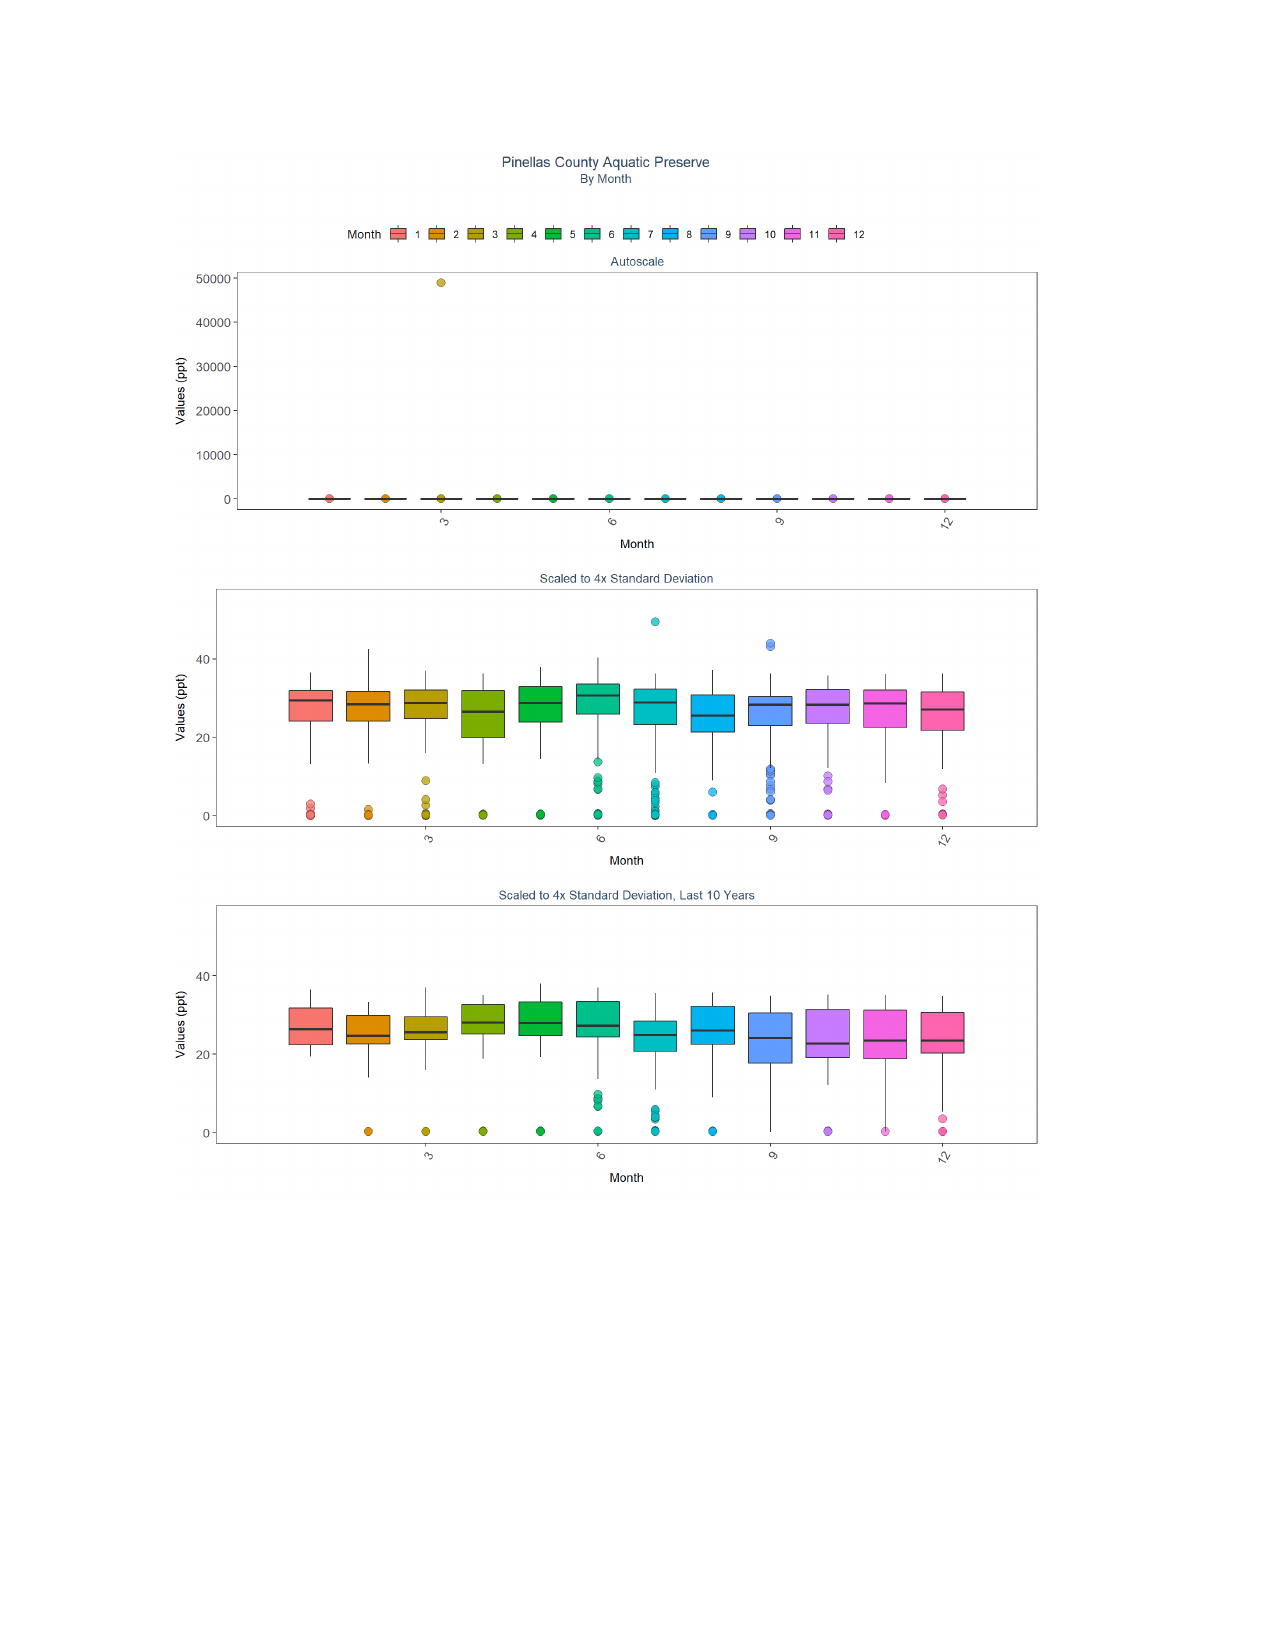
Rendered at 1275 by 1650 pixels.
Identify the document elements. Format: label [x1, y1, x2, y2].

picture [168, 150, 1044, 1200]
